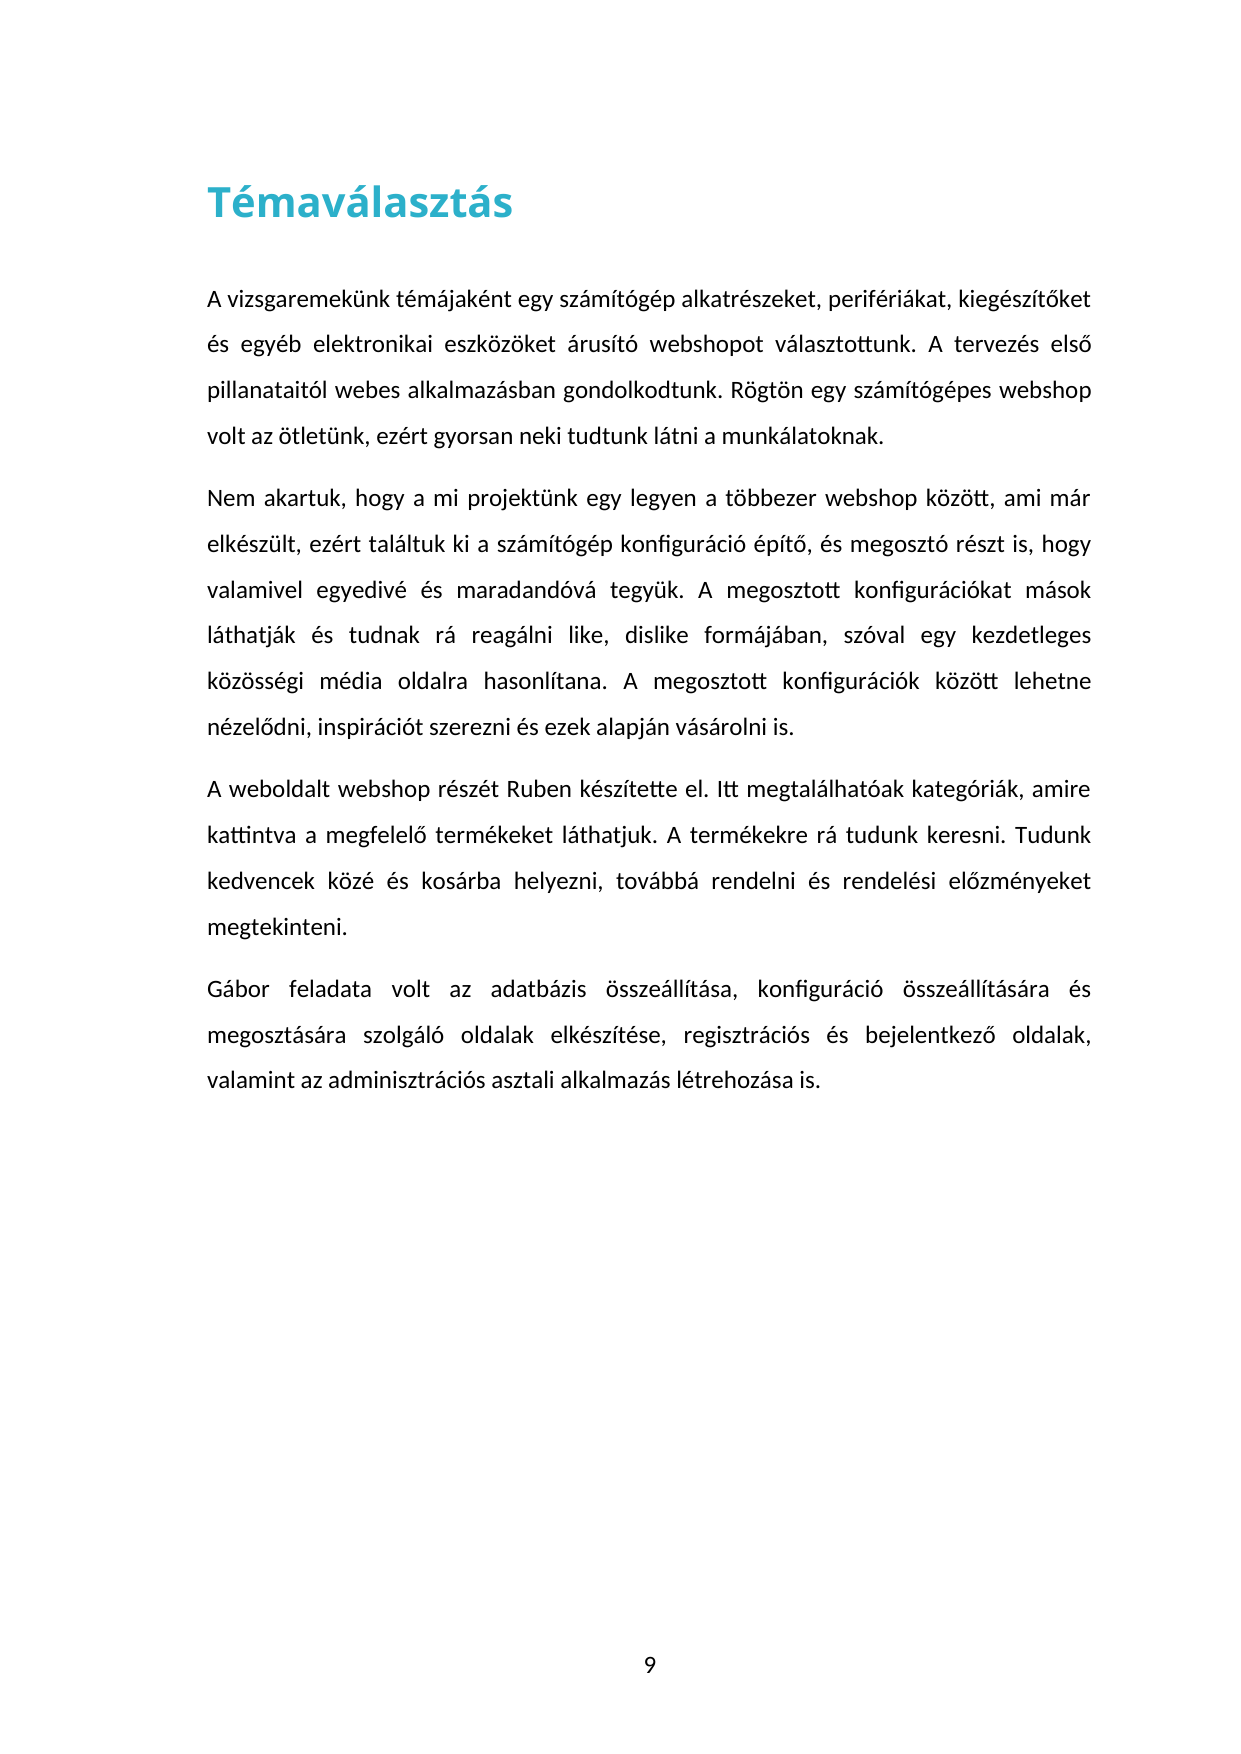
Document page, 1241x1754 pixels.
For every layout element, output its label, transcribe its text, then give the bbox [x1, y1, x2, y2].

text Gábor feladata volt az adatbázis összeállítása, konfiguráció összeállítására és megosztására szolgáló oldalak elkészítése, regisztrációs és bejelentkező oldalak, valamint az adminisztrációs asztali alkalmazás létrehozása is. [207, 973, 1092, 1095]
subtitle Témaválasztás [207, 173, 1092, 229]
text A vizsgaremekünk témájaként egy számítógép alkatrészeket, perifériákat, kiegészítőket és egyéb elektronikai eszközöket árusító webshopot választottunk. A tervezés első pillanataitól webes alkalmazásban gondolkodtunk. Rögtön egy számítógépes webshop volt az ötletünk, ezért gyorsan neki tudtunk látni a munkálatoknak. [207, 283, 1092, 451]
text A weboldalt webshop részét Ruben készítette el. Itt megtalálhatóak kategóriák, amire kattintva a megfelelő termékeket láthatjuk. A termékekre rá tudunk keresni. Tudunk kedvencek közé és kosárba helyezni, továbbá rendelni és rendelési előzményeket megtekinteni. [207, 773, 1092, 941]
text Nem akartuk, hogy a mi projektünk egy legyen a többezer webshop között, ami már elkészült, ezért találtuk ki a számítógép konfiguráció építő, és megosztó részt is, hogy valamivel egyedivé és maradandóvá tegyük. A megosztott konfigurációkat mások láthatják és tudnak rá reagálni like, dislike formájában, szóval egy kezdetleges közösségi média oldalra hasonlítana. A megosztott konfigurációk között lehetne nézelődni, inspirációt szerezni és ezek alapján vásárolni is. [207, 482, 1092, 742]
